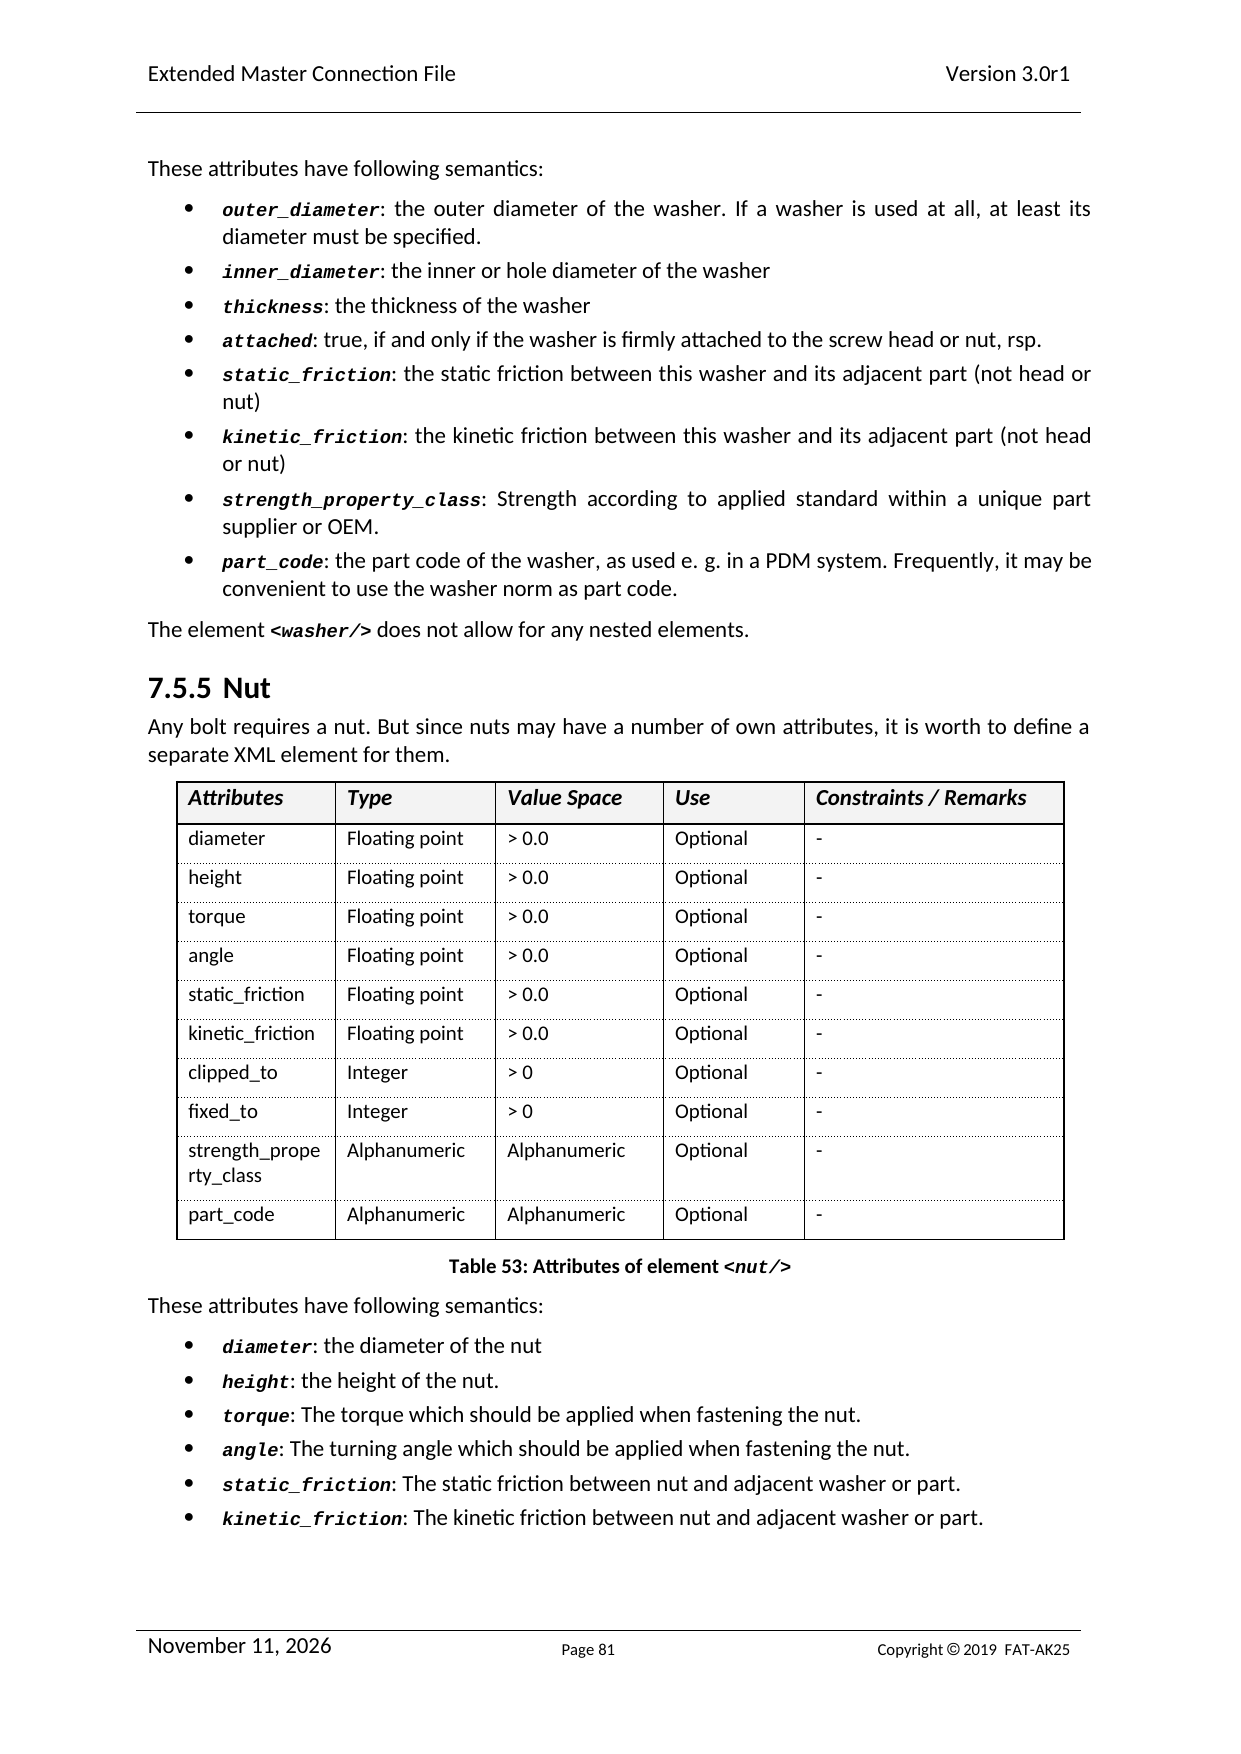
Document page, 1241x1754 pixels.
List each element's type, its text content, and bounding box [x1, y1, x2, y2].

list diameter: the diameter of the nut [185, 1332, 1092, 1360]
list static_friction: The static friction between nut and adjacent washer or part. [185, 1469, 1092, 1497]
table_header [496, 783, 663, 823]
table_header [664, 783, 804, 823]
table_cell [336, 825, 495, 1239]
subtitle Nut [148, 668, 1092, 706]
list height: the height of the nut. [185, 1366, 1092, 1394]
list static_friction: the static friction between this washer and its adjacent part (not head or nut) [185, 359, 1092, 415]
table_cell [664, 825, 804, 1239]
list kinetic_friction: The kinetic friction between nut and adjacent washer or part. [185, 1503, 1092, 1531]
list angle: The turning angle which should be applied when fastening the nut. [185, 1434, 1092, 1462]
list thickness: the thickness of the washer [185, 291, 1092, 319]
text These attributes have following semantics: [148, 154, 1092, 182]
list inner_diameter: the inner or hole diameter of the washer [185, 256, 1092, 284]
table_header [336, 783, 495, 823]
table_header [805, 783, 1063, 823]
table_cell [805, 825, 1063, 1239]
list strength_property_class: Strength according to applied standard within a unique part supplier or OEM. [185, 484, 1092, 540]
text Any bolt requires a nut. But since nuts may have a number of own attributes, it is worth to define a separate XML element for them. [148, 712, 1092, 768]
list kinetic_friction: the kinetic friction between this washer and its adjacent part (not head or nut) [185, 422, 1092, 478]
list attached: true, if and only if the washer is firmly attached to the screw head or nut, rsp. [185, 325, 1092, 353]
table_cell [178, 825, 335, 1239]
text The element <washer/> does not allow for any nested elements. [148, 615, 1092, 643]
list part_code: the part code of the washer, as used e. g. in a PDM system. Frequently, it may be convenient to use the washer norm as part code. [185, 546, 1092, 602]
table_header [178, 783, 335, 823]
list torque: The torque which should be applied when fastening the nut. [185, 1400, 1092, 1428]
list outer_diameter: the outer diameter of the washer. If a washer is used at all, at least its diameter must be specified. [185, 194, 1092, 250]
text These attributes have following semantics: [148, 1291, 1092, 1319]
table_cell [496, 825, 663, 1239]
